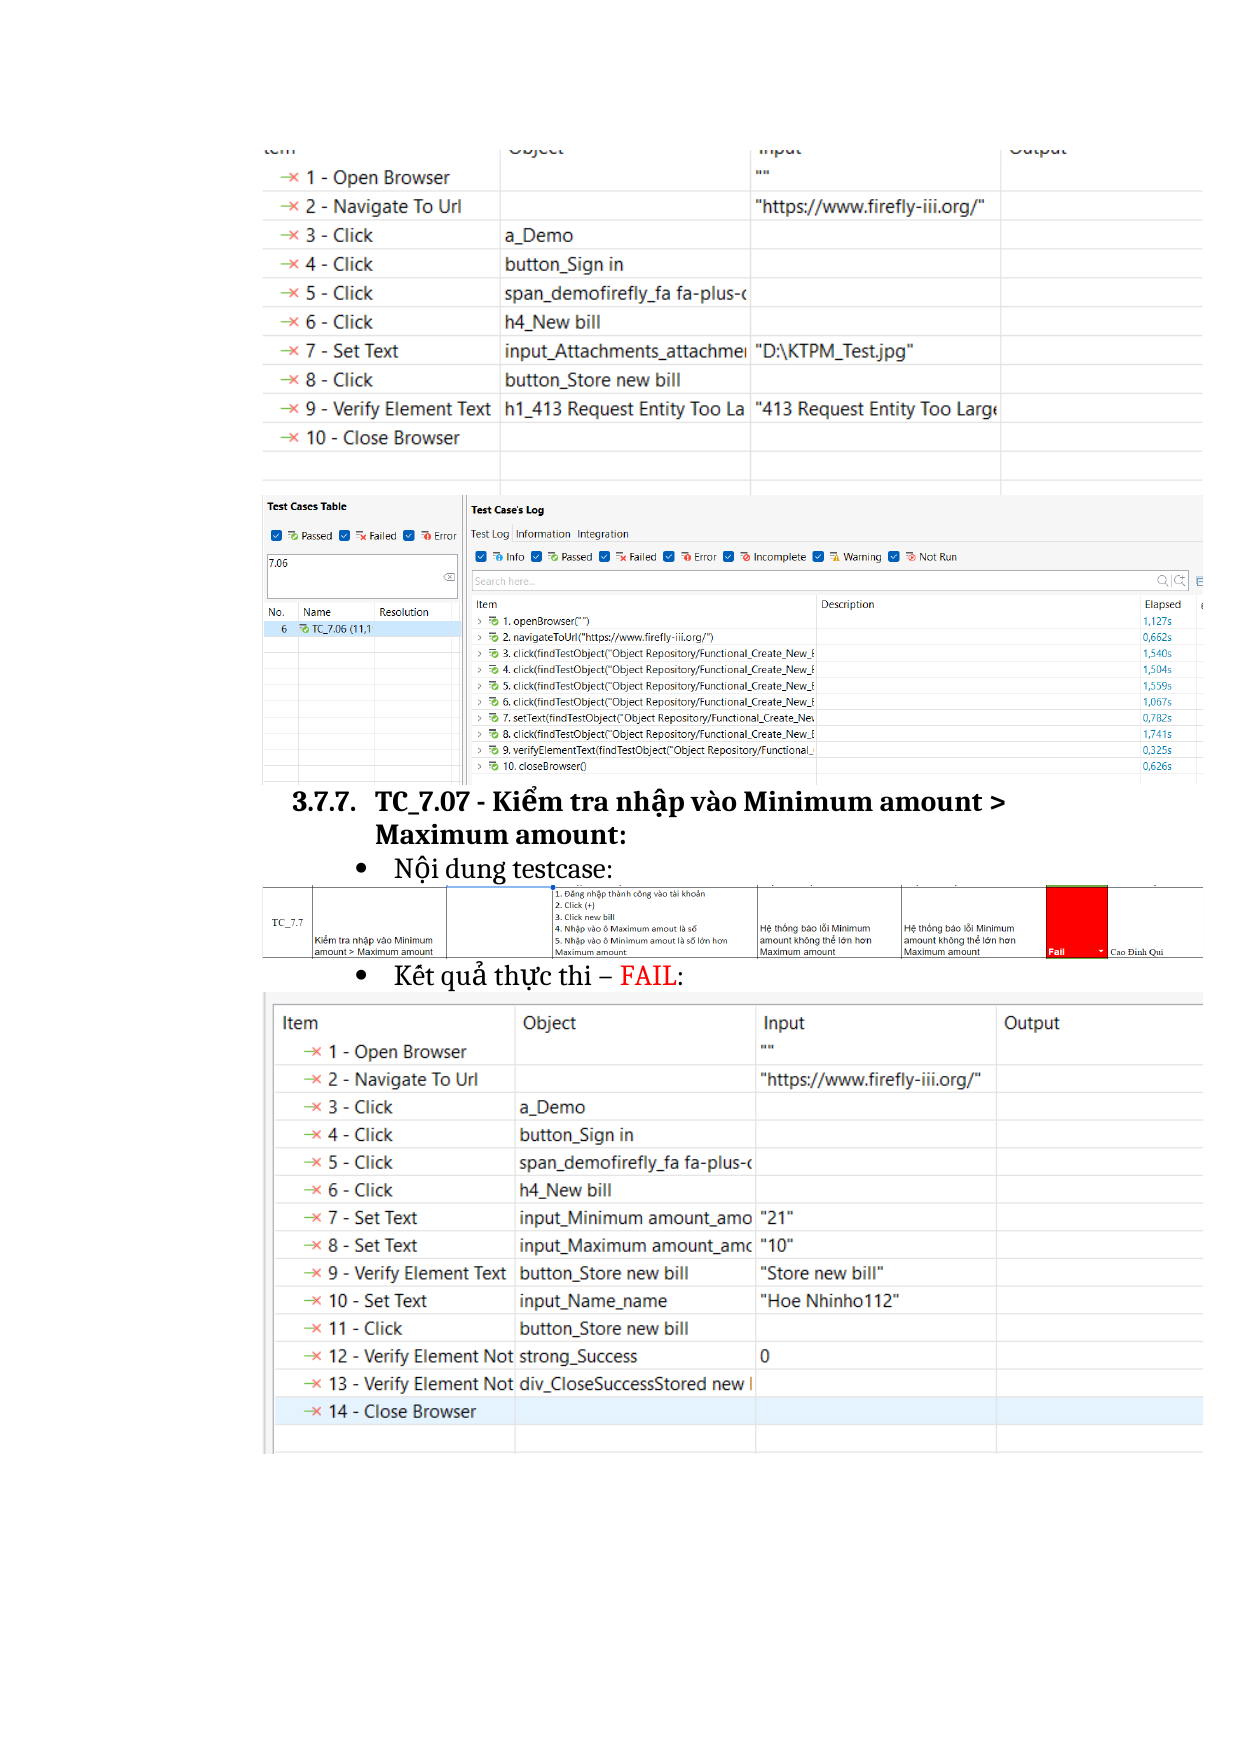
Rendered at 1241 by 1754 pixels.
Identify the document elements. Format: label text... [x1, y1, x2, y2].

list Nội dung testcase: [356, 852, 1090, 885]
picture [262, 992, 1204, 1454]
list Kết quả thực thi – FAIL: [356, 959, 1090, 992]
picture [262, 885, 1204, 959]
list TC_7.07 - Kiểm tra nhập vào Minimum amount > Maximum amount: [356, 785, 1090, 852]
picture [262, 150, 1204, 785]
